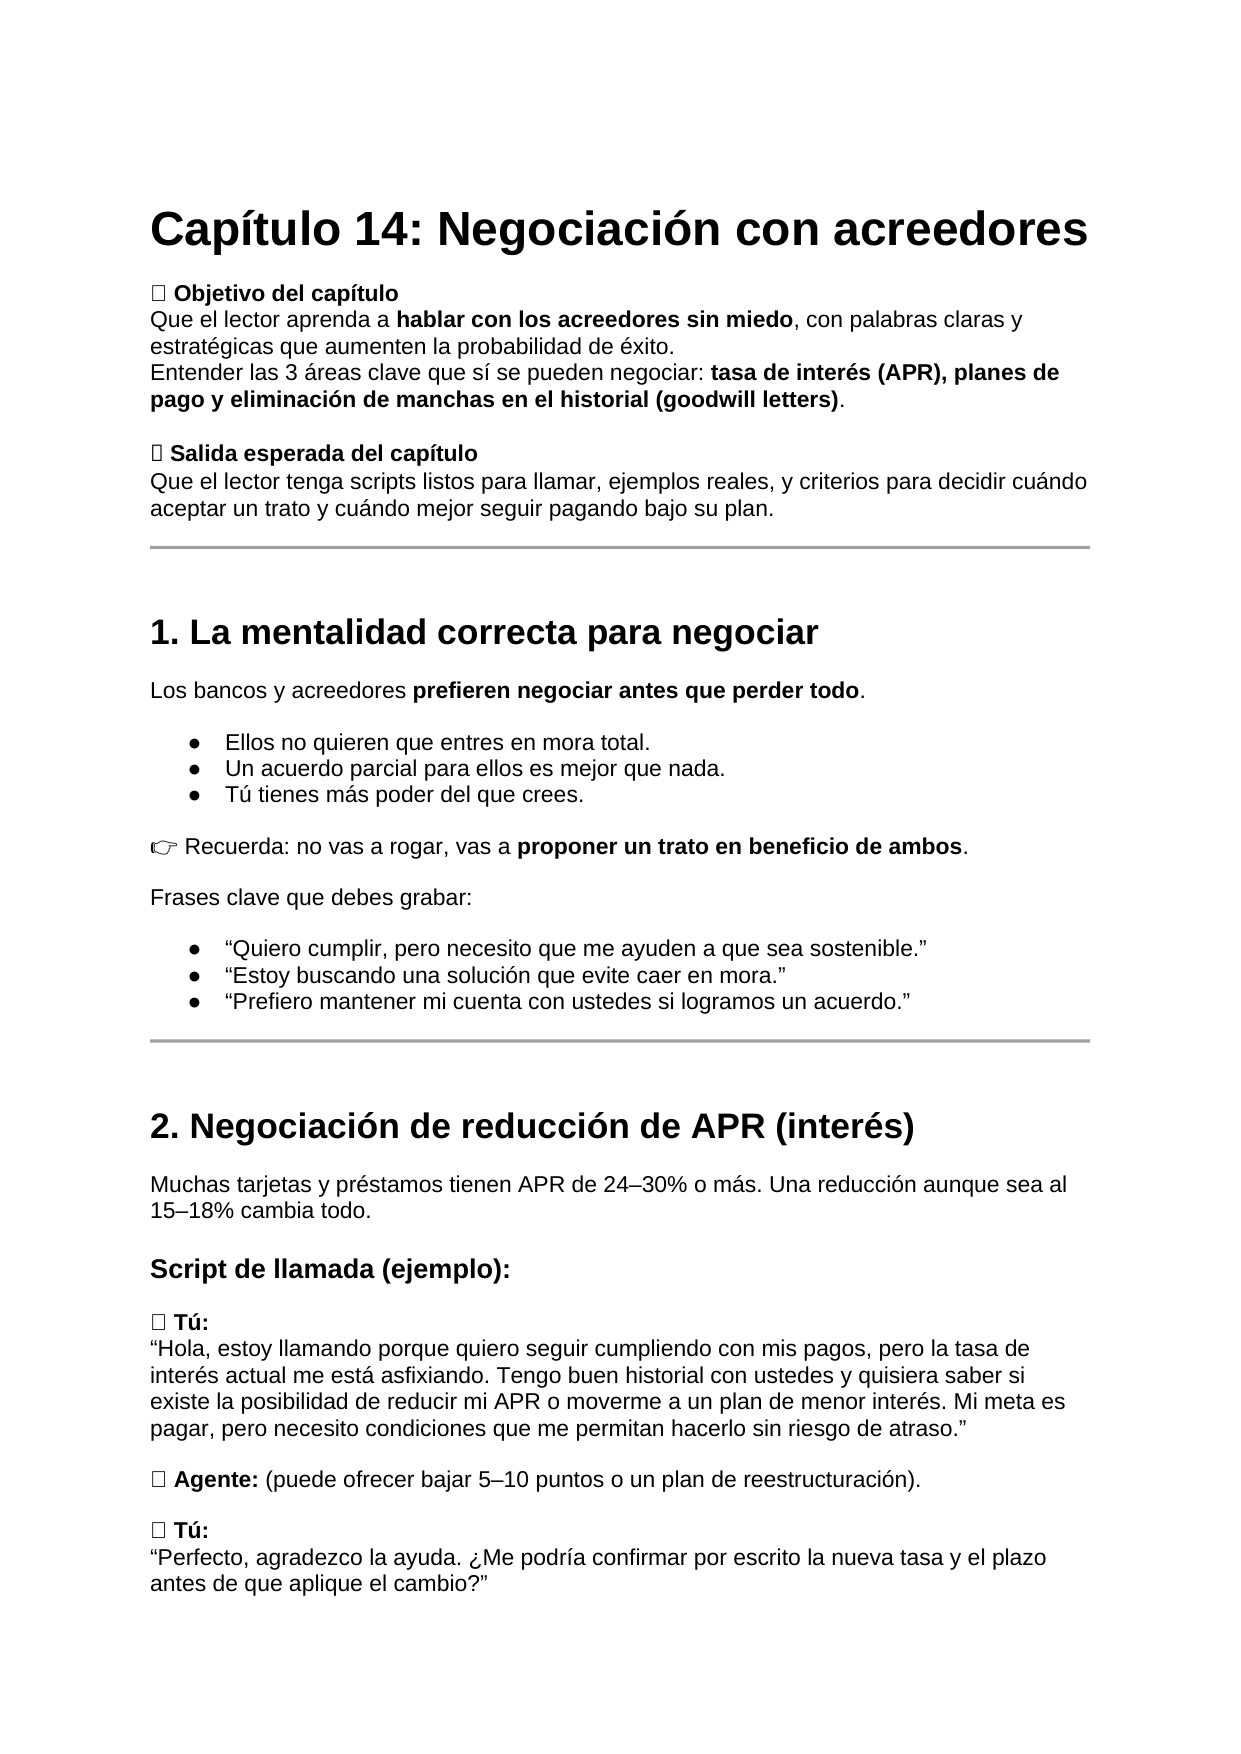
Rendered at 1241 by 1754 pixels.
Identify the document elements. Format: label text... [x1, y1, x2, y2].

text Los bancos y acreedores prefieren negociar antes que perder todo. [150, 677, 1090, 704]
text Muchas tarjetas y préstamos tienen APR de 24–30% o más. Una reducción aunque sea al 15–18% cambia todo. [150, 1171, 1090, 1224]
text ✅ Salida esperada del capítulo Que el lector tenga scripts listos para llamar, ejemplos reales, y criterios para decidir cuándo aceptar un trato y cuándo mejor seguir pagando bajo su plan. [150, 437, 1090, 521]
text 👤 Tú: “Hola, estoy llamando porque quiero seguir cumpliendo con mis pagos, pero la tasa de interés actual me está asfixiando. Tengo buen historial con ustedes y quisiera saber si existe la posibilidad de reducir mi APR o moverme a un plan de menor interés. Mi meta es pagar, pero necesito condiciones que me permitan hacerlo sin riesgo de atraso.” [150, 1309, 1090, 1441]
text Frases clave que debes grabar: [150, 884, 1090, 910]
list “Quiero cumplir, pero necesito que me ayuden a que sea sostenible.” [187, 935, 1090, 962]
list “Prefiero mantener mi cuenta con ustedes si logramos un acuerdo.” [187, 988, 1090, 1014]
text 🎯 Objetivo del capítulo Que el lector aprenda a hablar con los acreedores sin miedo, con palabras claras y estratégicas que aumenten la probabilidad de éxito. Entender las 3 áreas clave que sí se pueden negociar: tasa de interés (APR), planes de pago y eliminación de manchas en el historial (goodwill letters). [150, 280, 1090, 412]
subtitle 1. La mentalidad correcta para negociar [150, 612, 1090, 652]
list “Estoy buscando una solución que evite caer en mora.” [187, 962, 1090, 988]
text 👉 Recuerda: no vas a rogar, vas a proponer un trato en beneficio de ambos. [150, 833, 1090, 859]
subtitle 2. Negociación de reducción de APR (interés) [150, 1105, 1090, 1146]
subtitle Capítulo 14: Negociación con acreedores [150, 200, 1090, 255]
text 👤 Tú: “Perfecto, agradezco la ayuda. ¿Me podría confirmar por escrito la nueva tasa y el plazo antes de que aplique el cambio?” [150, 1517, 1090, 1596]
list Tú tienes más poder del que crees. [187, 781, 1090, 808]
text 👤 Agente: (puede ofrecer bajar 5–10 puntos o un plan de reestructuración). [150, 1466, 1090, 1492]
list Un acuerdo parcial para ellos es mejor que nada. [187, 755, 1090, 781]
subtitle Script de llamada (ejemplo): [150, 1253, 1090, 1284]
list Ellos no quieren que entres en mora total. [187, 729, 1090, 755]
